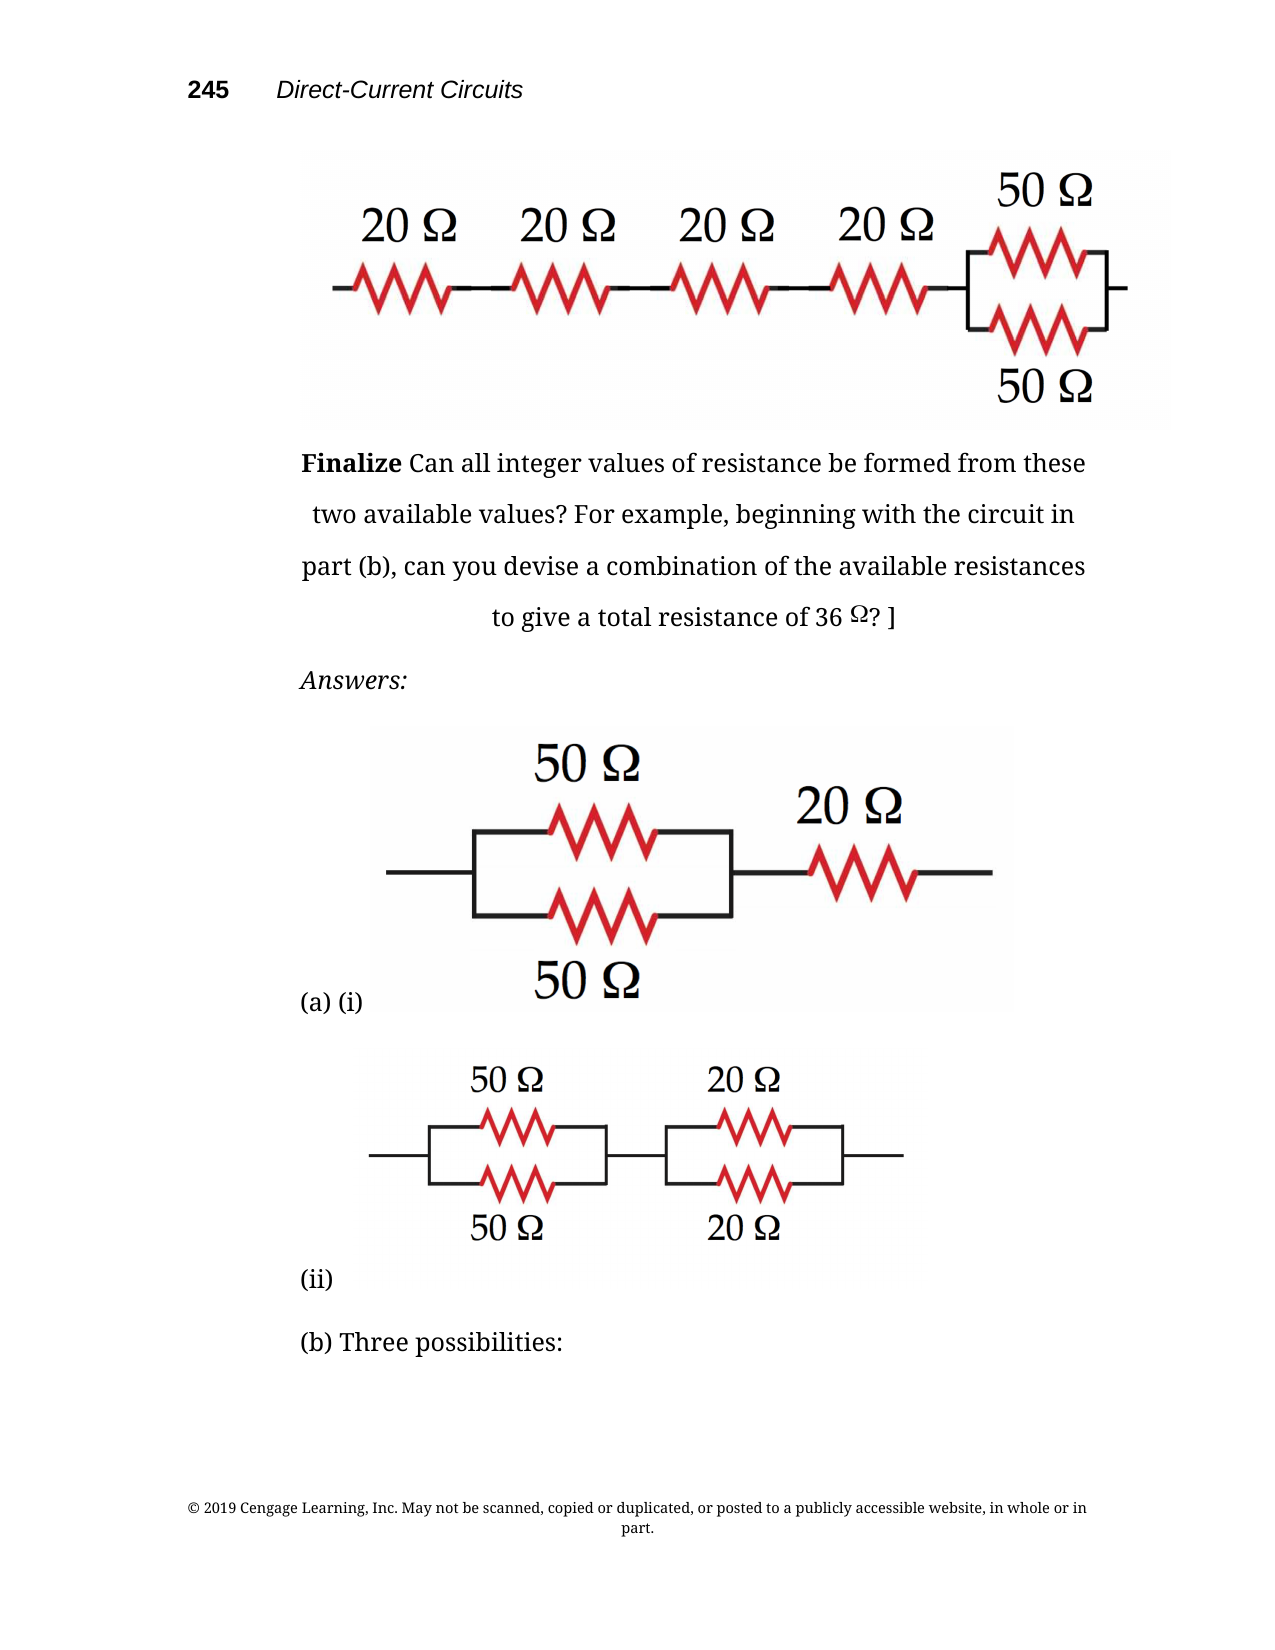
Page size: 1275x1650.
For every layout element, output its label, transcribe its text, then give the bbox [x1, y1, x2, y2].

picture [352, 1048, 928, 1289]
text (b) Three possibilities: [300, 1325, 1087, 1359]
picture [300, 150, 1171, 430]
picture [369, 726, 1014, 1012]
text Finalize Can all integer values of resistance be formed from these two available values? For example, beginning with the circuit in part (b), can you devise a combination of the available resistances to give a total resistance of 36 ? ] [300, 430, 1087, 633]
text Answers: [300, 663, 1087, 697]
